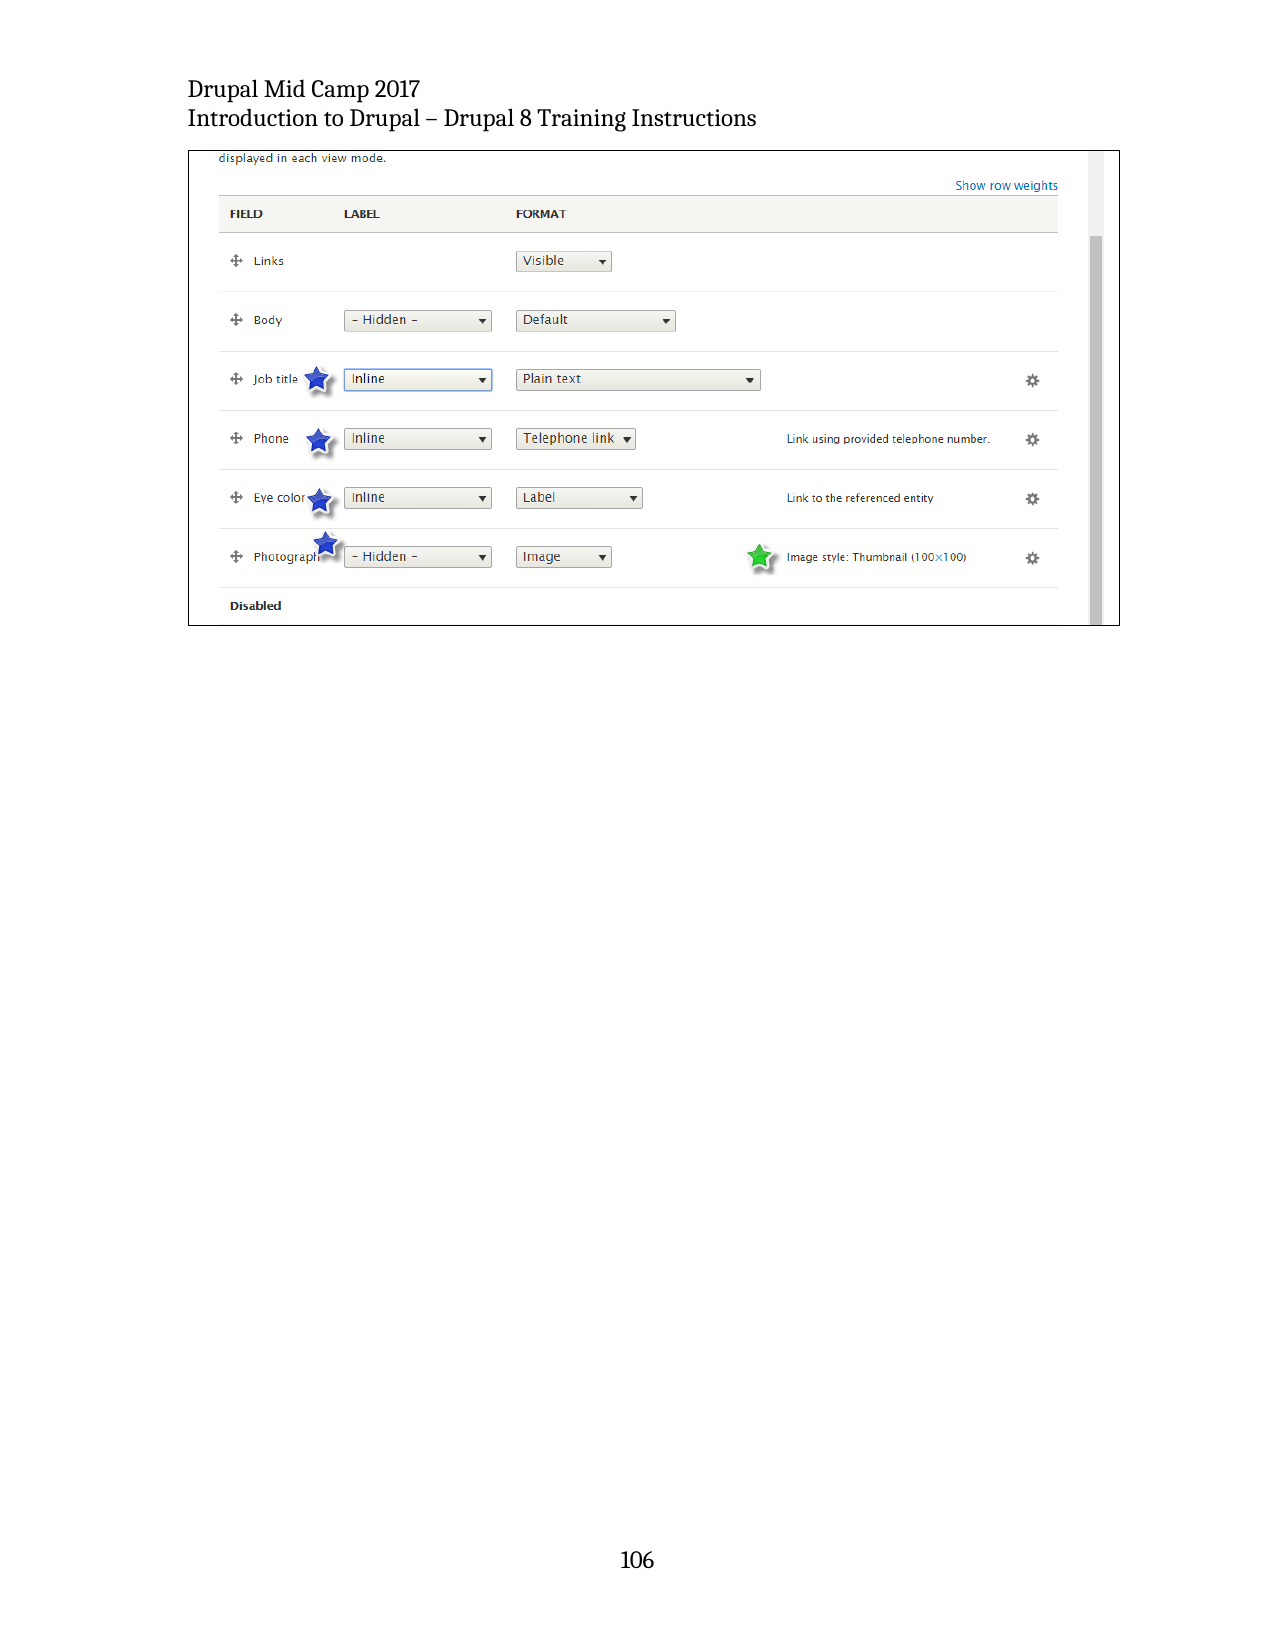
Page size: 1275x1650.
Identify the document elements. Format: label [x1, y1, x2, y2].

picture [203, 151, 1104, 625]
table_cell [1104, 151, 1119, 624]
table_cell [189, 151, 203, 624]
